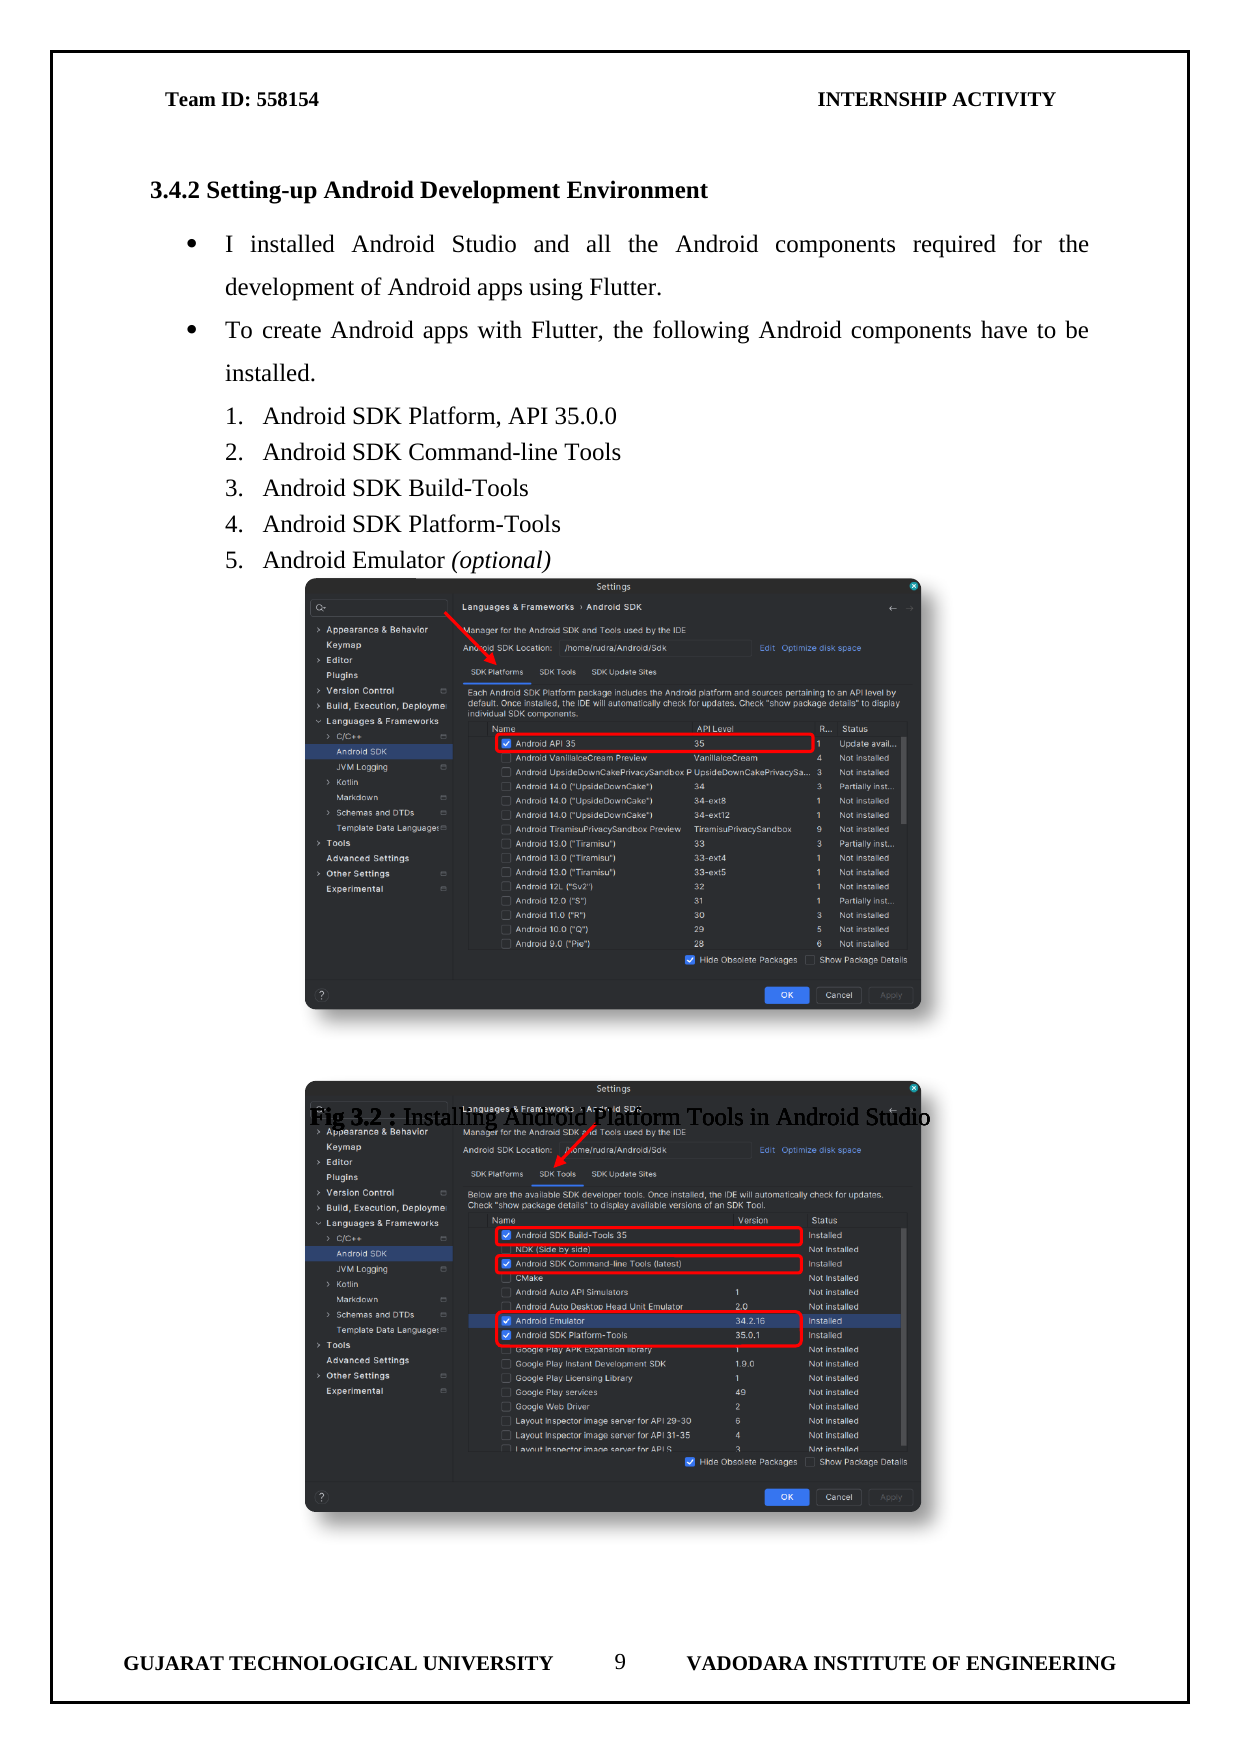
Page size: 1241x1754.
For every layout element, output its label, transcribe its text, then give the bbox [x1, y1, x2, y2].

list To create Android apps with Flutter, the following Android components have to be installed. [187, 315, 1090, 387]
list Android SDK Build-Tools [225, 473, 1090, 502]
picture [305, 578, 922, 1010]
list Android Emulator (optional) [225, 545, 1090, 574]
list I installed Android Studio and all the Android components required for the development of Android apps using Flutter. [187, 229, 1090, 301]
list Android SDK Platform, API 35.0.0 [225, 401, 1090, 430]
subtitle 3.4.2 Setting-up Android Development Environment [150, 175, 1090, 204]
list Android SDK Platform-Tools [225, 509, 1090, 538]
picture [305, 1080, 922, 1512]
list Android SDK Command-line Tools [225, 437, 1090, 466]
